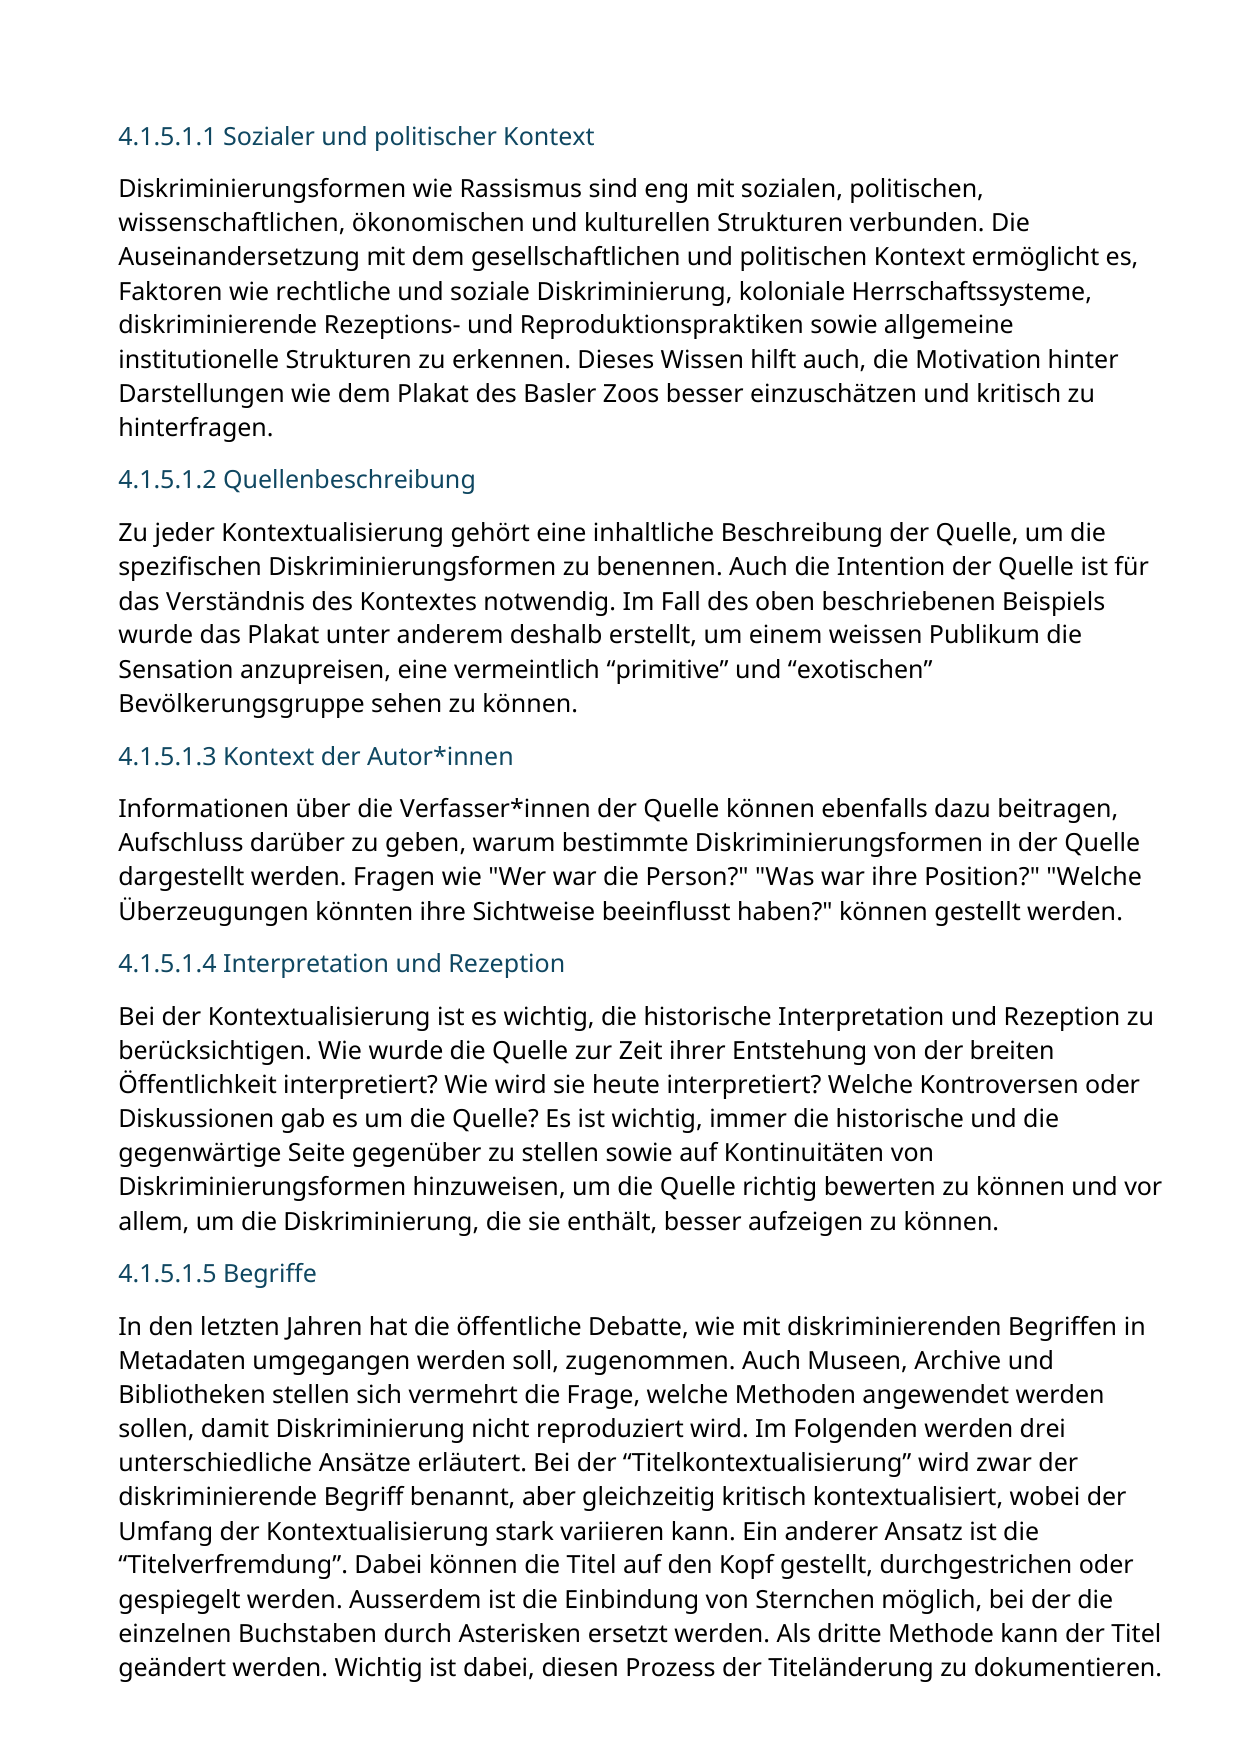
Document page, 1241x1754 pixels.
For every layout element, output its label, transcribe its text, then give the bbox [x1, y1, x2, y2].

subtitle 4.1.5.1.1 Sozialer und politischer Kontext [118, 118, 1181, 152]
text Informationen über die Verfasser*innen der Quelle können ebenfalls dazu beitragen, Aufschluss darüber zu geben, warum bestimmte Diskriminierungsformen in der Quelle dargestellt werden. Fragen wie "Wer war die Person?" "Was war ihre Position?" "Welche Überzeugungen könnten ihre Sichtweise beeinflusst haben?" können gestellt werden. [118, 791, 1181, 927]
text Diskriminierungsformen wie Rassismus sind eng mit sozialen, politischen, wissenschaftlichen, ökonomischen und kulturellen Strukturen verbunden. Die Auseinandersetzung mit dem gesellschaftlichen und politischen Kontext ermöglicht es, Faktoren wie rechtliche und soziale Diskriminierung, koloniale Herrschaftssysteme, diskriminierende Rezeptions- und Reproduktionspraktiken sowie allgemeine institutionelle Strukturen zu erkennen. Dieses Wissen hilft auch, die Motivation hinter Darstellungen wie dem Plakat des Basler Zoos besser einzuschätzen und kritisch zu hinterfragen. [118, 171, 1181, 443]
subtitle 4.1.5.1.4 Interpretation und Rezeption [118, 946, 1181, 980]
text Zu jeder Kontextualisierung gehört eine inhaltliche Beschreibung der Quelle, um die spezifischen Diskriminierungsformen zu benennen. Auch die Intention der Quelle ist für das Verständnis des Kontextes notwendig. Im Fall des oben beschriebenen Beispiels wurde das Plakat unter anderem deshalb erstellt, um einem weissen Publikum die Sensation anzupreisen, eine vermeintlich “primitive” und “exotischen” Bevölkerungsgruppe sehen zu können. [118, 515, 1181, 719]
subtitle 4.1.5.1.5 Begriffe [118, 1256, 1181, 1290]
subtitle 4.1.5.1.3 Kontext der Autor*innen [118, 738, 1181, 772]
subtitle 4.1.5.1.2 Quellenbeschreibung [118, 462, 1181, 496]
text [118, 1309, 1181, 1683]
text Bei der Kontextualisierung ist es wichtig, die historische Interpretation und Rezeption zu berücksichtigen. Wie wurde die Quelle zur Zeit ihrer Entstehung von der breiten Öffentlichkeit interpretiert? Wie wird sie heute interpretiert? Welche Kontroversen oder Diskussionen gab es um die Quelle? Es ist wichtig, immer die historische und die gegenwärtige Seite gegenüber zu stellen sowie auf Kontinuitäten von Diskriminierungsformen hinzuweisen, um die Quelle richtig bewerten zu können und vor allem, um die Diskriminierung, die sie enthält, besser aufzeigen zu können. [118, 999, 1181, 1237]
